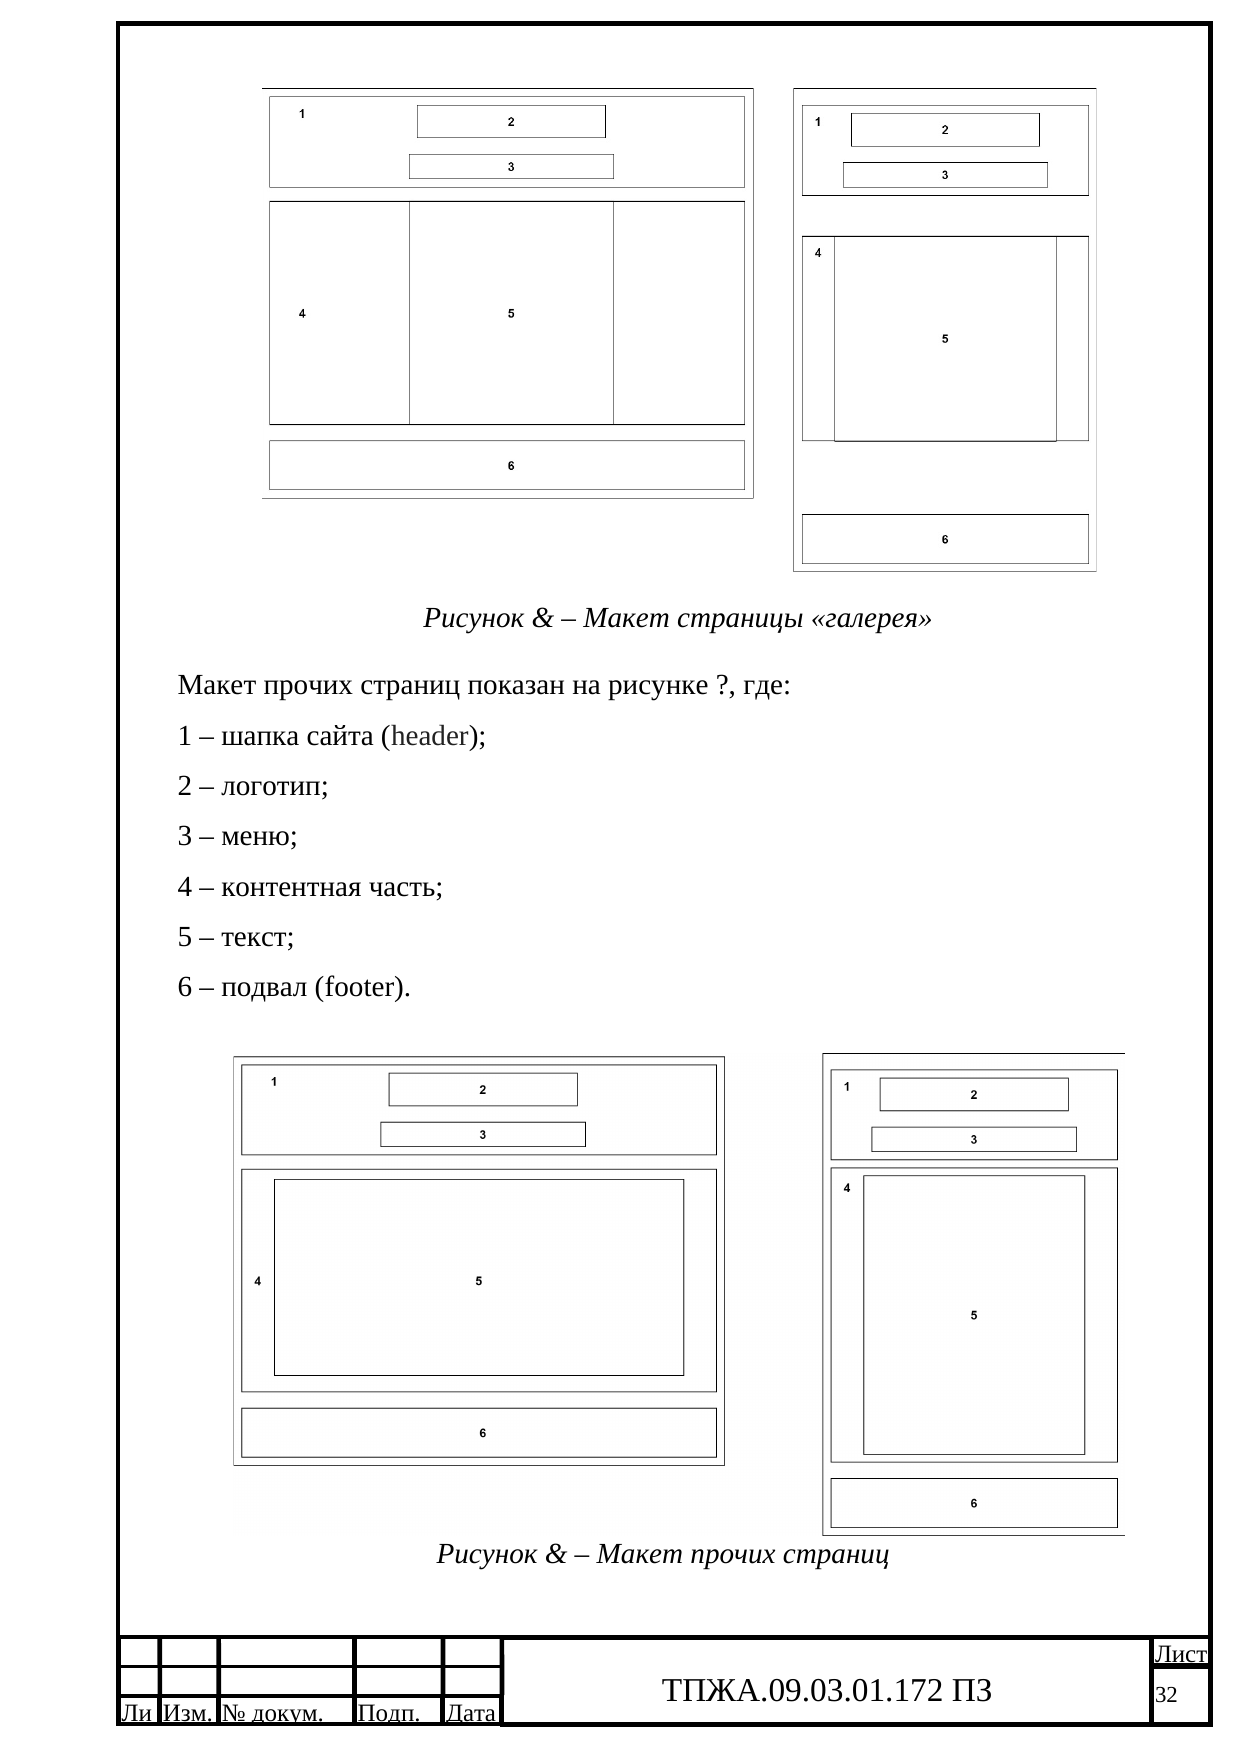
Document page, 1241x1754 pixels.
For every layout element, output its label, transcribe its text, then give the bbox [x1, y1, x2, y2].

text 1 – шапка сайта (header); [148, 718, 391, 751]
text Рисунок & – Макет прочих страниц [148, 1536, 1181, 1569]
text 6 – подвал (footer). [148, 969, 1181, 1003]
text 1 – шапка сайта (header); [468, 718, 1181, 751]
text 3 – меню; [148, 818, 1181, 852]
picture [233, 1053, 1125, 1536]
text 4 – контентная часть; [148, 869, 1181, 902]
text Рисунок & – Макет страницы «галерея» [148, 600, 1181, 634]
text 2 – логотип; [148, 768, 1181, 802]
text 5 – текст; [148, 919, 1181, 952]
text Макет прочих страниц показан на рисунке ?, где: [148, 667, 1181, 701]
picture [262, 88, 1097, 572]
